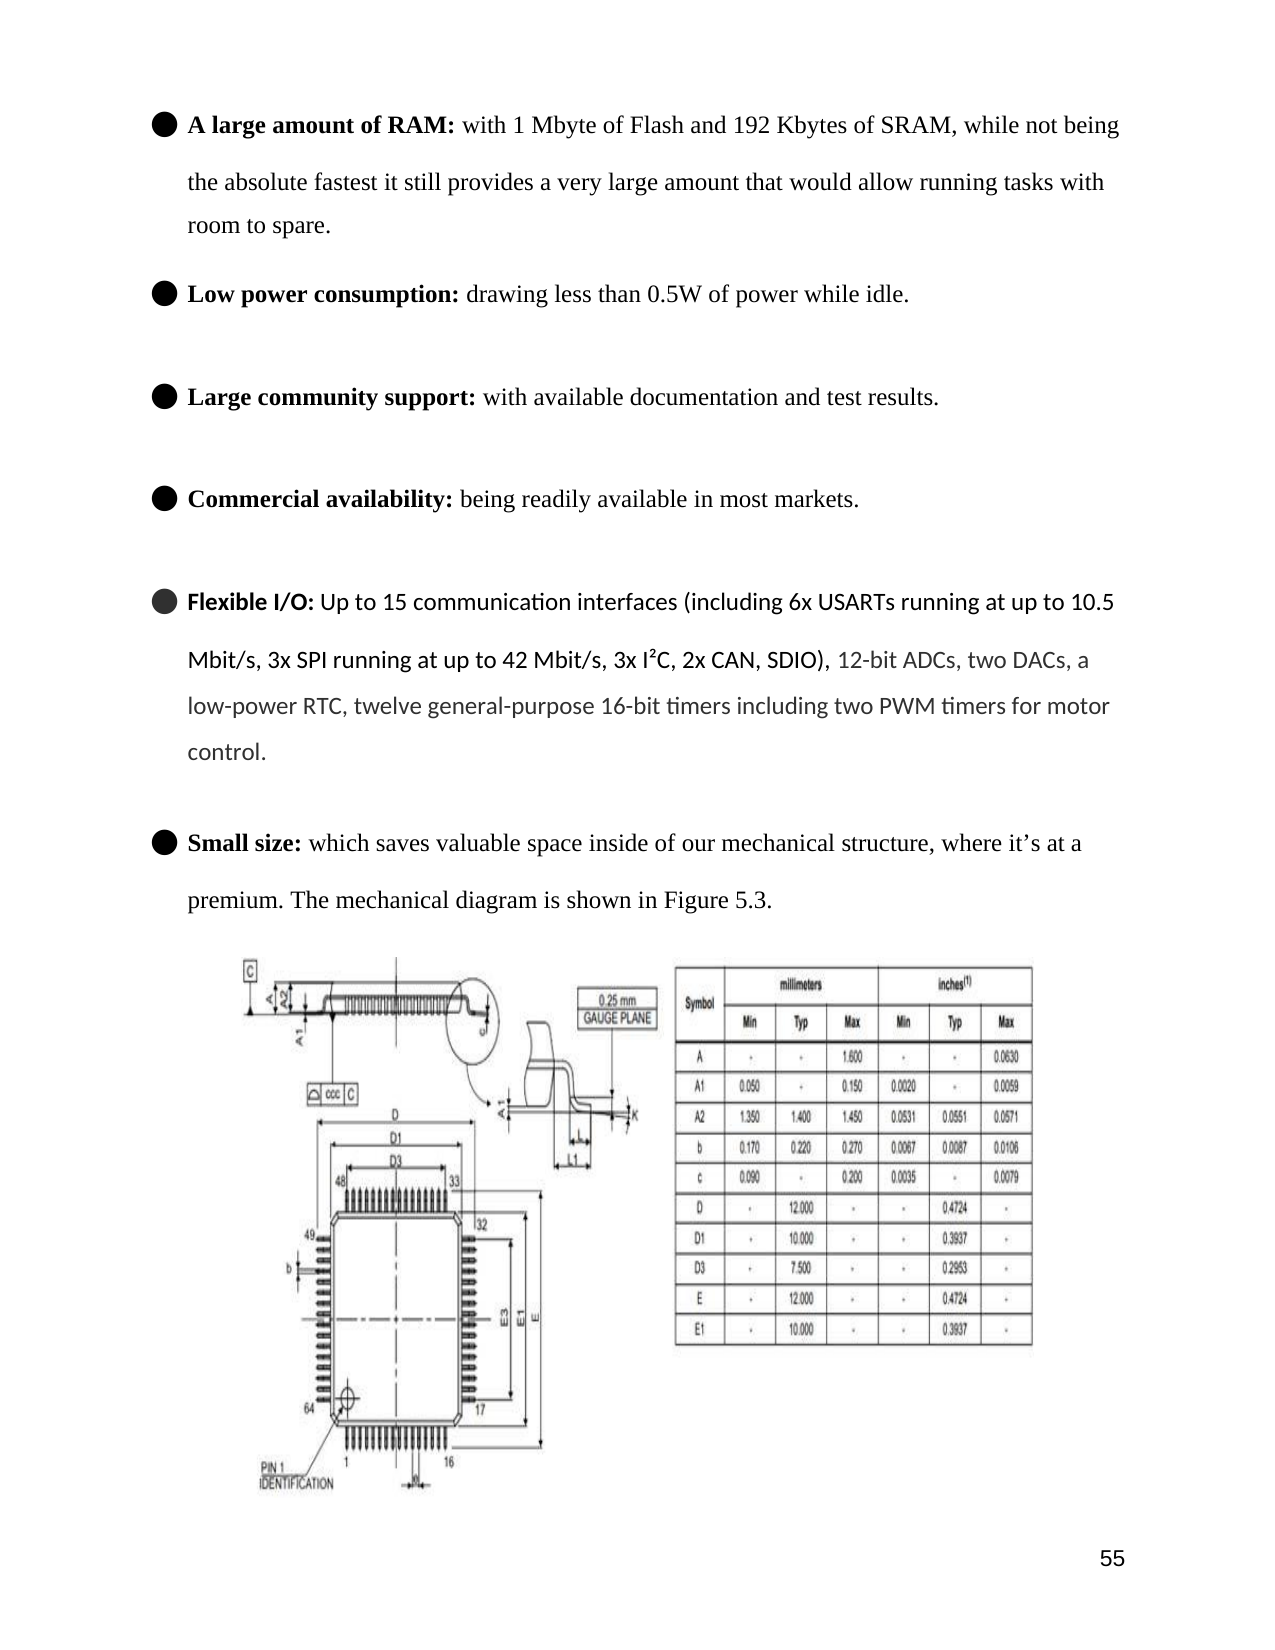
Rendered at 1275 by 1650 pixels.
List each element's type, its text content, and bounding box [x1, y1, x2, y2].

list Small size: which saves valuable space inside of our mechanical structure, where it’s at a premium. The mechanical diagram is shown in Figure 5.3. [150, 802, 1125, 914]
list Low power consumption: drawing less than 0.5W of power while idle. [150, 253, 1125, 322]
picture [241, 957, 1034, 1498]
list Commercial availability: being readily available in most markets. [150, 458, 1125, 527]
list Flexible I/O: Up to 15 communication interfaces (including 6x USARTs running at up to 10.5 Mbit/s, 3x SPI running at up to 42 Mbit/s, 3x I²C, 2x CAN, SDIO), 12-bit ADCs, two DACs, a low-power RTC, twelve general-purpose 16-bit timers including two PWM timers for motor control. [150, 561, 1125, 766]
list Large community support: with available documentation and test results. [150, 356, 1125, 424]
list A large amount of RAM: with 1 Mbyte of Flash and 192 Kbytes of SRAM, while not being the absolute fastest it still provides a very large amount that would allow running tasks with room to spare. [150, 84, 1125, 239]
